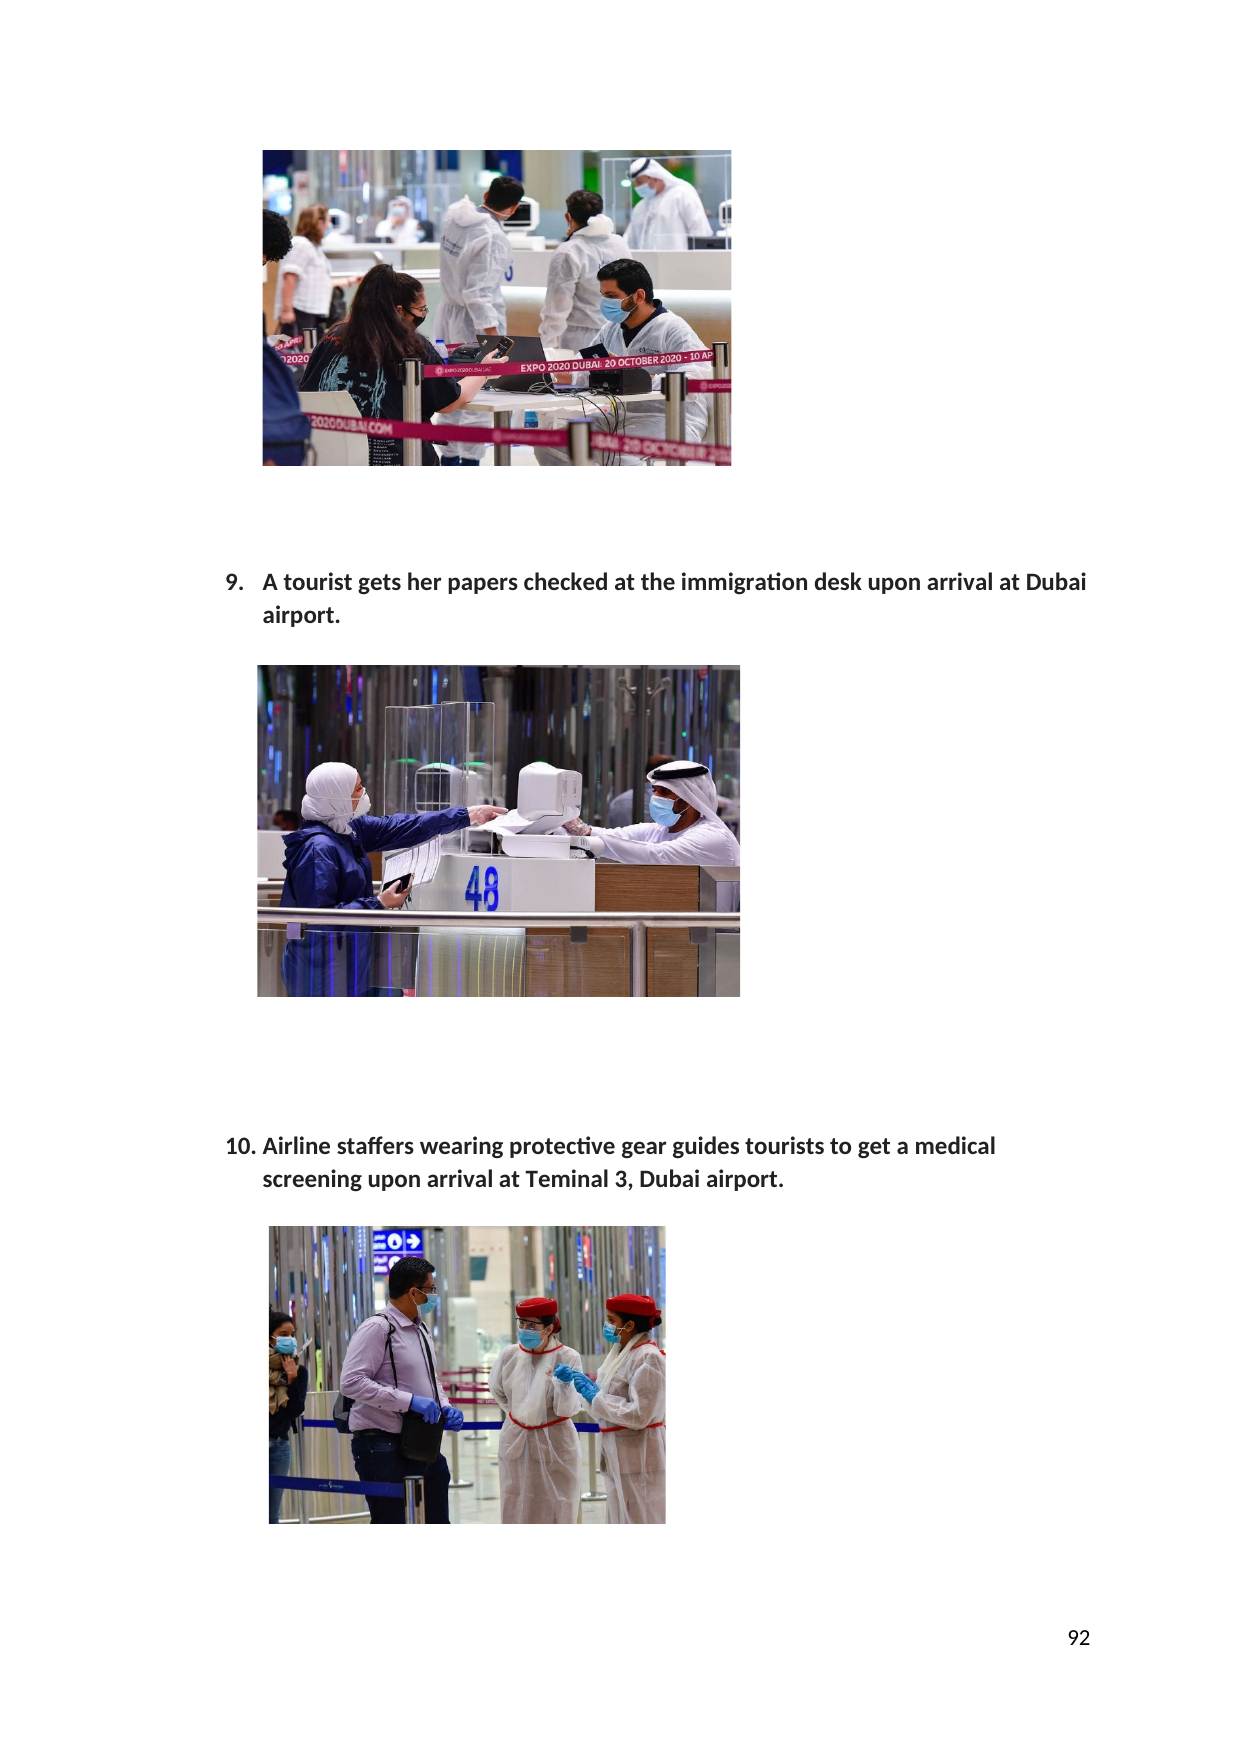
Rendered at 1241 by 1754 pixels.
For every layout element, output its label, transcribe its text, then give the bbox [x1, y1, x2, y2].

picture [262, 150, 732, 466]
list A tourist gets her papers checked at the immigration desk upon arrival at Dubai airport. [225, 566, 1090, 629]
picture [257, 665, 741, 997]
picture [268, 1226, 666, 1524]
list Airline staffers wearing protective gear guides tourists to get a medical screening upon arrival at Teminal 3, Dubai airport. [225, 1130, 1090, 1194]
